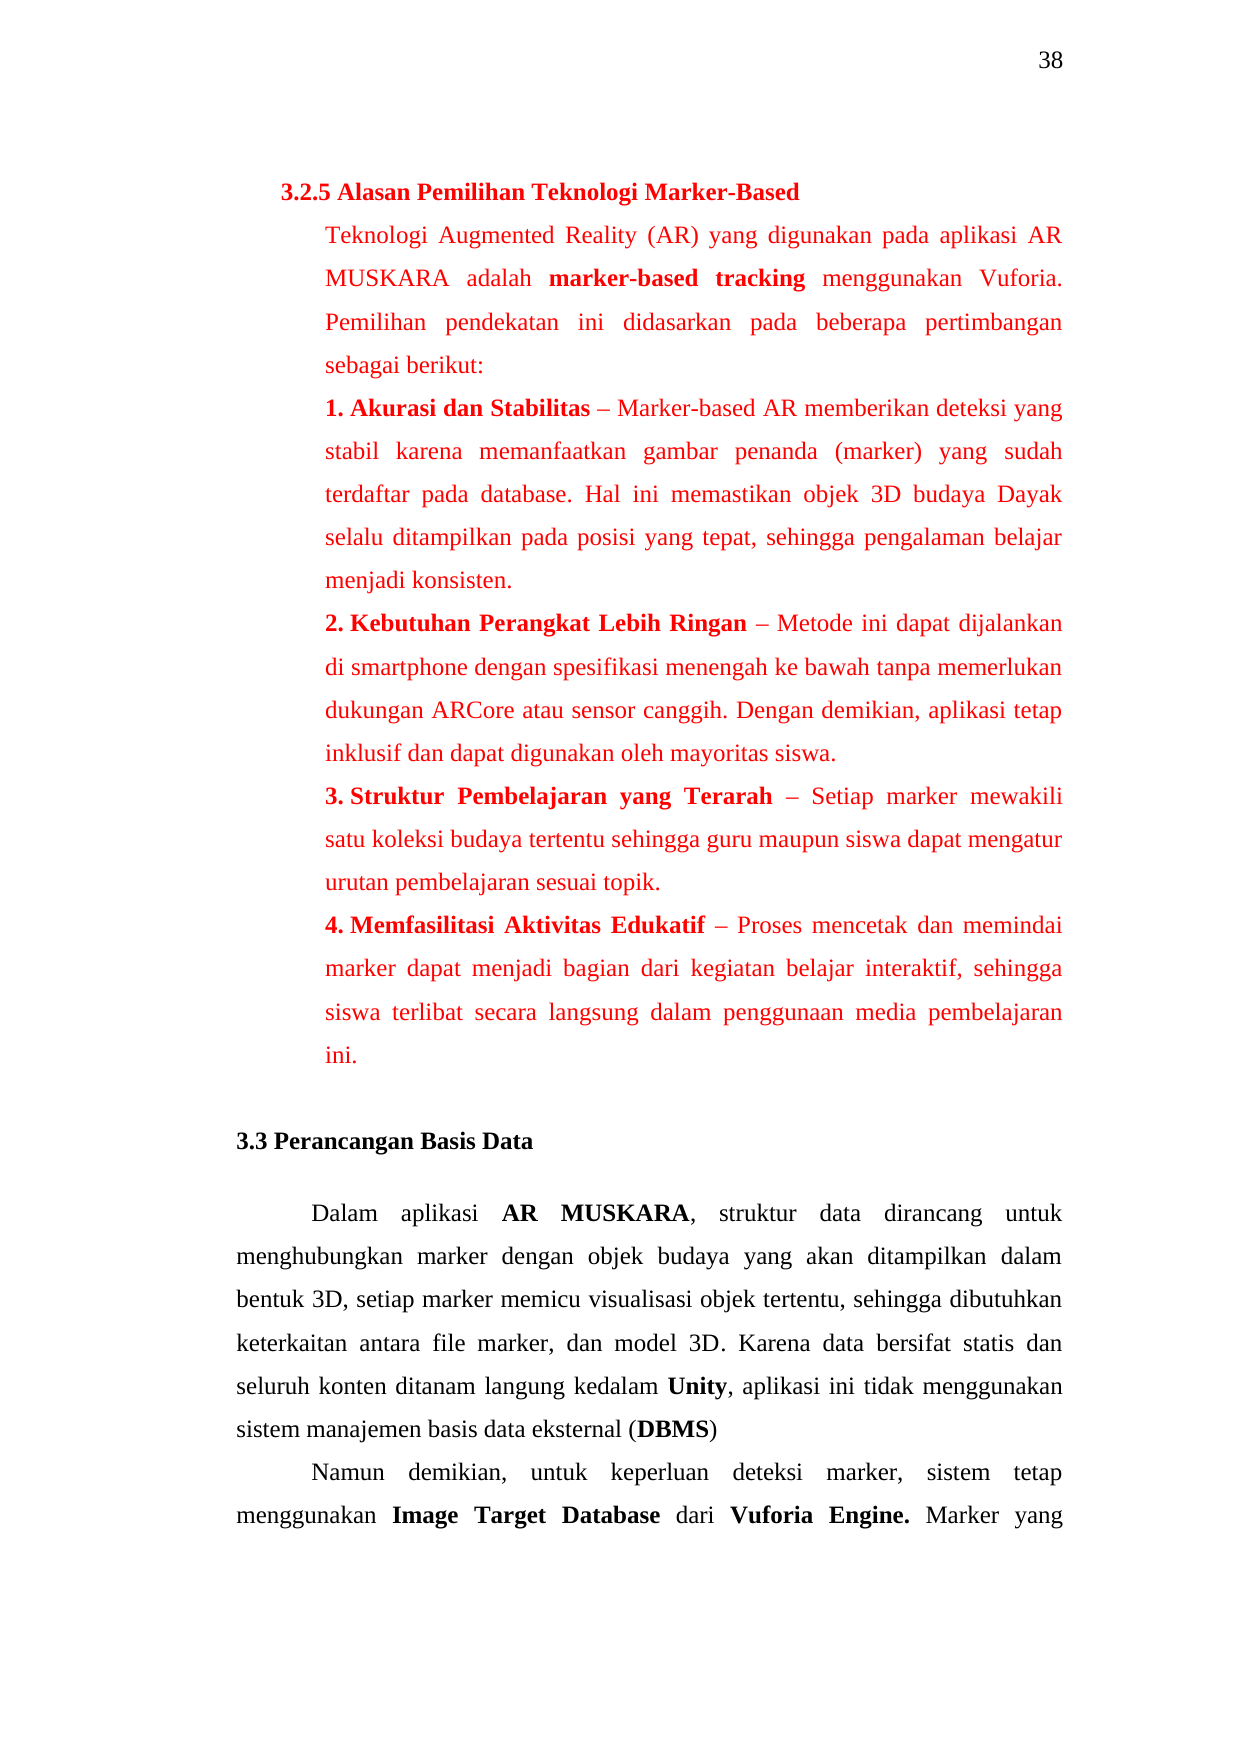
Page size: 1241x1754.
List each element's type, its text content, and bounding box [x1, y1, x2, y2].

list Kebutuhan Perangkat Lebih Ringan – Metode ini dapat dijalankan di smartphone dengan spesifikasi menengah ke bawah tanpa memerlukan dukungan ARCore atau sensor canggih. Dengan demikian, aplikasi tetap inklusif dan dapat digunakan oleh mayoritas siswa. [325, 608, 1063, 767]
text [236, 1457, 1063, 1529]
subtitle 3.3 Perancangan Basis Data [236, 1126, 1063, 1155]
subtitle Alasan Pemilihan Teknologi Marker-Based [281, 177, 1063, 206]
text Teknologi Augmented Reality (AR) yang digunakan pada aplikasi AR MUSKARA adalah marker-based tracking menggunakan Vuforia. Pemilihan pendekatan ini didasarkan pada beberapa pertimbangan sebagai berikut: [325, 220, 1063, 378]
list Akurasi dan Stabilitas – Marker-based AR memberikan deteksi yang stabil karena memanfaatkan gambar penanda (marker) yang sudah terdaftar pada database. Hal ini memastikan objek 3D budaya Dayak selalu ditampilkan pada posisi yang tepat, sehingga pengalaman belajar menjadi konsisten. [325, 393, 1063, 594]
list Struktur Pembelajaran yang Terarah – Setiap marker mewakili satu koleksi budaya tertentu sehingga guru maupun siswa dapat mengatur urutan pembelajaran sesuai topik. [325, 781, 1063, 896]
text Dalam aplikasi AR MUSKARA, struktur data dirancang untuk menghubungkan marker dengan objek budaya yang akan ditampilkan dalam bentuk 3D, setiap marker memicu visualisasi objek tertentu, sehingga dibutuhkan keterkaitan antara file marker, dan model 3D. Karena data bersifat statis dan seluruh konten ditanam langung kedalam Unity, aplikasi ini tidak menggunakan sistem manajemen basis data eksternal (DBMS) [236, 1198, 1063, 1443]
list Memfasilitasi Aktivitas Edukatif – Proses mencetak dan memindai marker dapat menjadi bagian dari kegiatan belajar interaktif, sehingga siswa terlibat secara langsung dalam penggunaan media pembelajaran ini. [325, 910, 1063, 1068]
